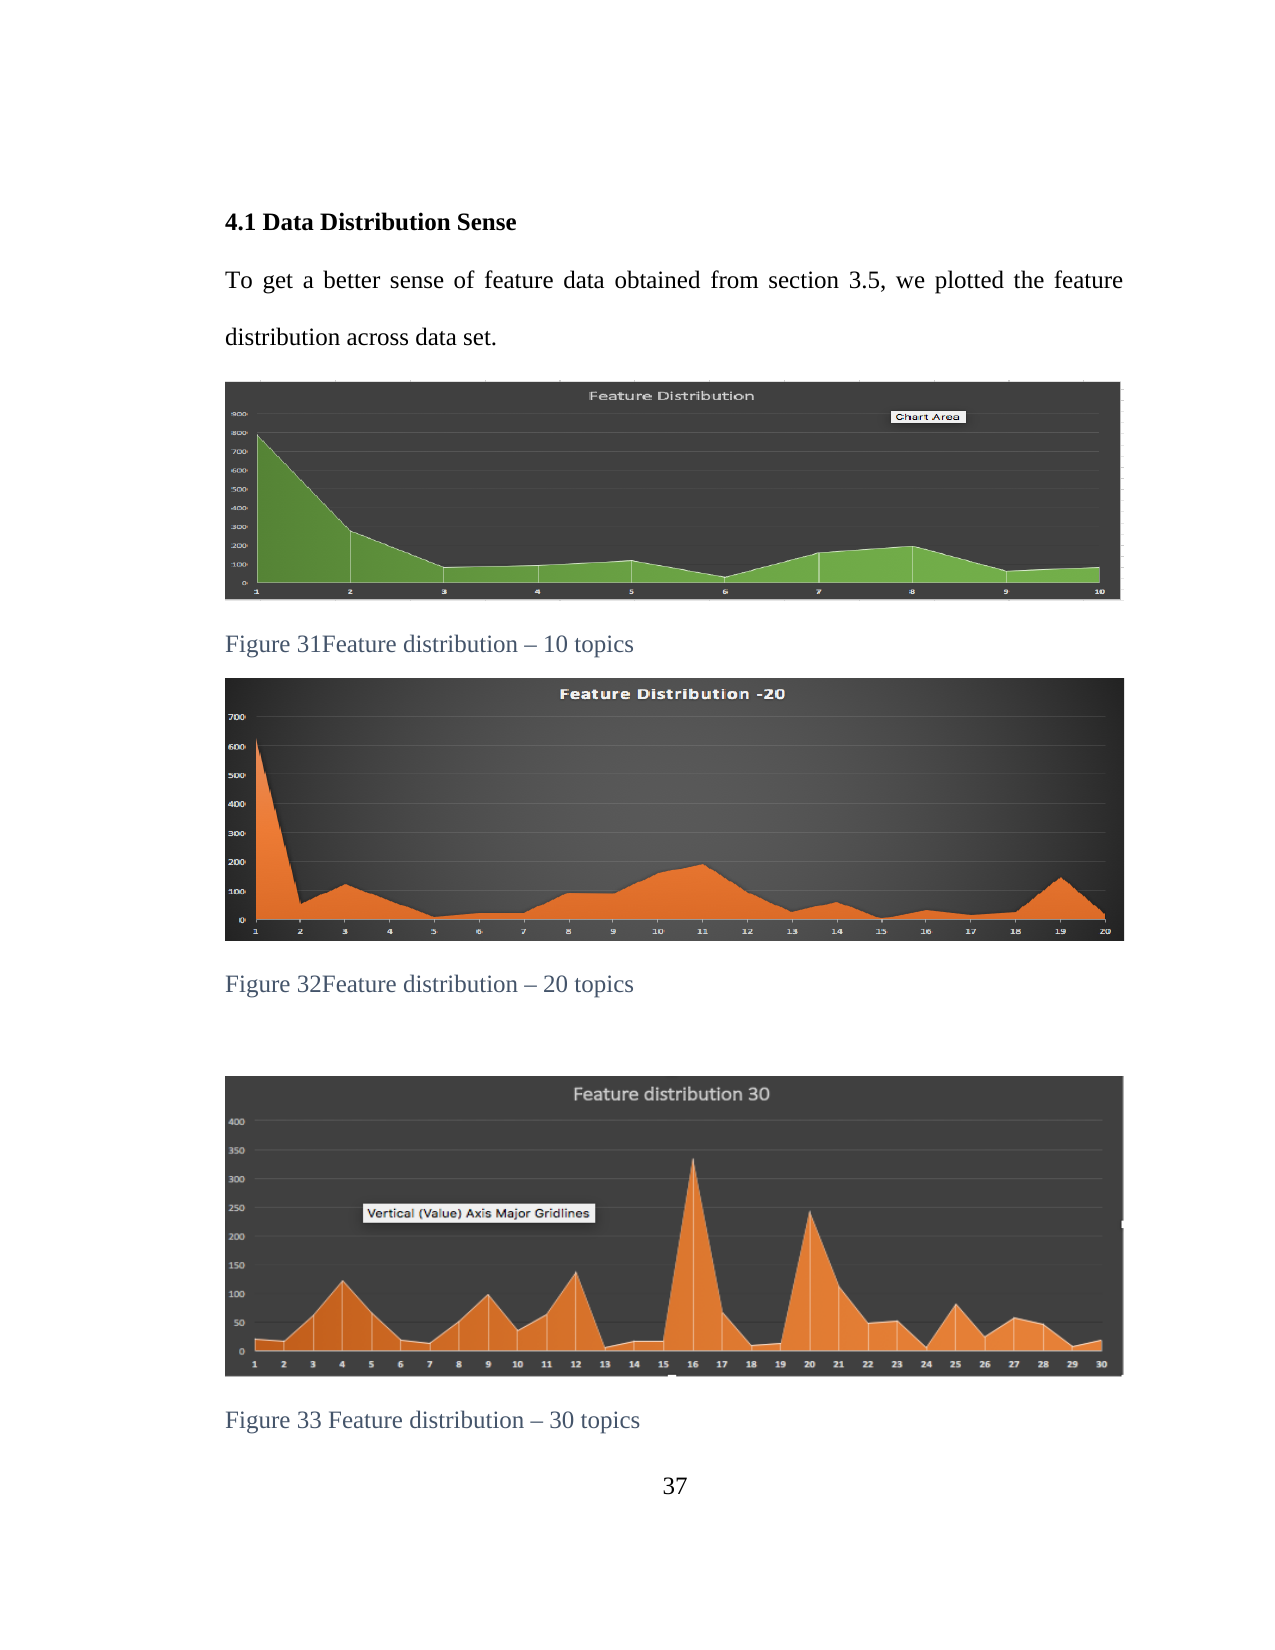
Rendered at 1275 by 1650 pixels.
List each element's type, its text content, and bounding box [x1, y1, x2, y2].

text To get a better sense of feature data obtained from section 3.5, we plotted the feature distribution across data set. [225, 265, 1125, 351]
picture [225, 380, 1124, 601]
picture [225, 678, 1125, 941]
text Figure 32Feature distribution – 20 topics [225, 969, 1125, 998]
text Figure 33 Feature distribution – 30 topics [225, 1406, 1125, 1434]
text Figure 31Feature distribution – 10 topics [225, 629, 1125, 658]
picture [225, 1076, 1124, 1377]
text 4.1 Data Distribution Sense [225, 207, 1125, 236]
